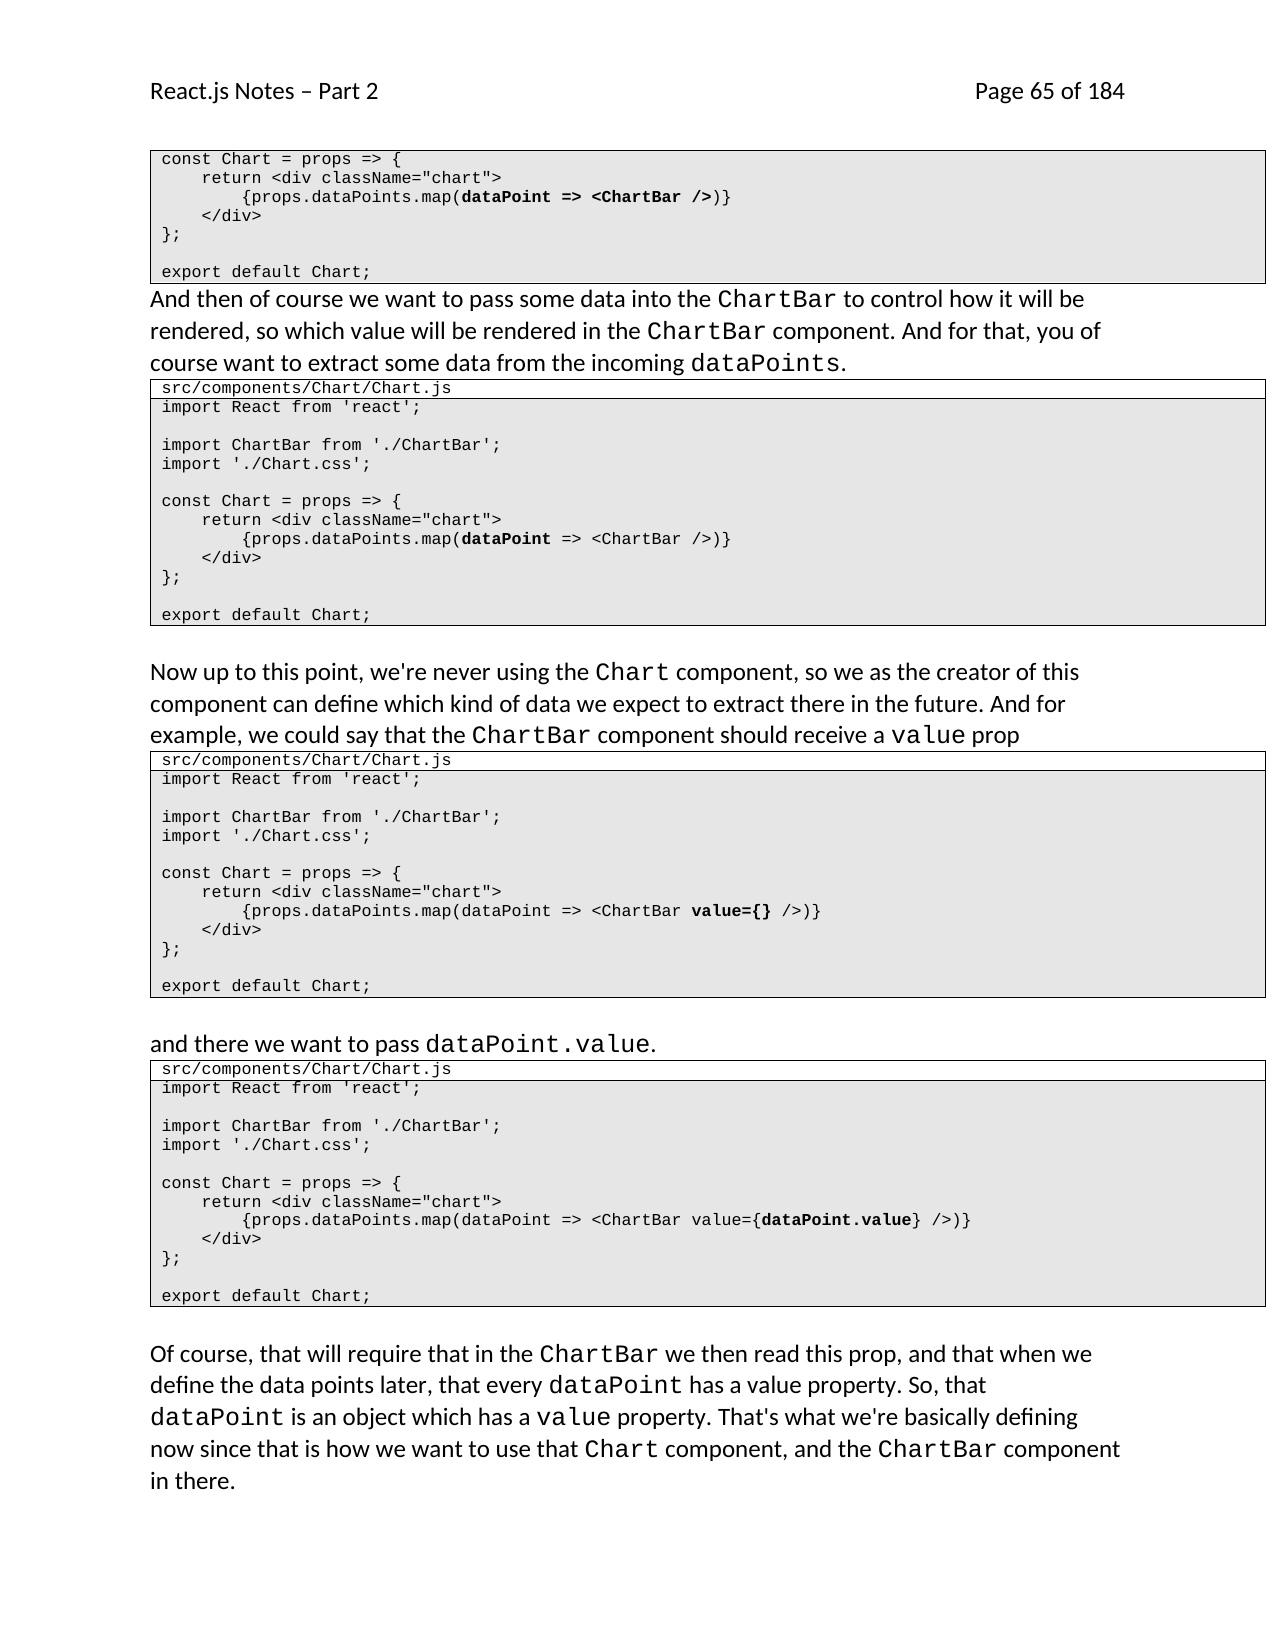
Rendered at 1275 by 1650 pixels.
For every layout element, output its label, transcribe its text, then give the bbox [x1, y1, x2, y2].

table_header src/components/Chart/Chart.js [151, 752, 1265, 770]
text And then of course we want to pass some data into the ChartBar to control how it will be rendered, so which value will be rendered in the ChartBar component. And for that, you of course want to extract some data from the incoming dataPoints. [150, 284, 1125, 379]
text Now up to this point, we're never using the Chart component, so we as the creator of this component can define which kind of data we expect to extract there in the future. And for example, we could say that the ChartBar component should receive a value prop [150, 657, 1125, 751]
table_header src/components/Chart/Chart.js [151, 1061, 1265, 1079]
table_header src/components/Chart/Chart.js [151, 380, 1265, 398]
text Of course, that will require that in the ChartBar we then read this prop, and that when we define the data points later, that every dataPoint has a value property. So, that dataPoint is an object which has a value property. That's what we're basically defining now since that is how we want to use that Chart component, and the ChartBar component in there. [150, 1338, 1125, 1495]
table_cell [151, 151, 1265, 282]
text and there we want to pass dataPoint.value. [150, 1028, 1125, 1060]
table_cell import React from 'react'; import ChartBar from './ChartBar'; import './Chart.css'; const Chart = props => { return <div className="chart"> {props.dataPoints.map(dataPoint => <ChartBar value={} />)} </div> }; export default Chart; [151, 771, 1265, 997]
